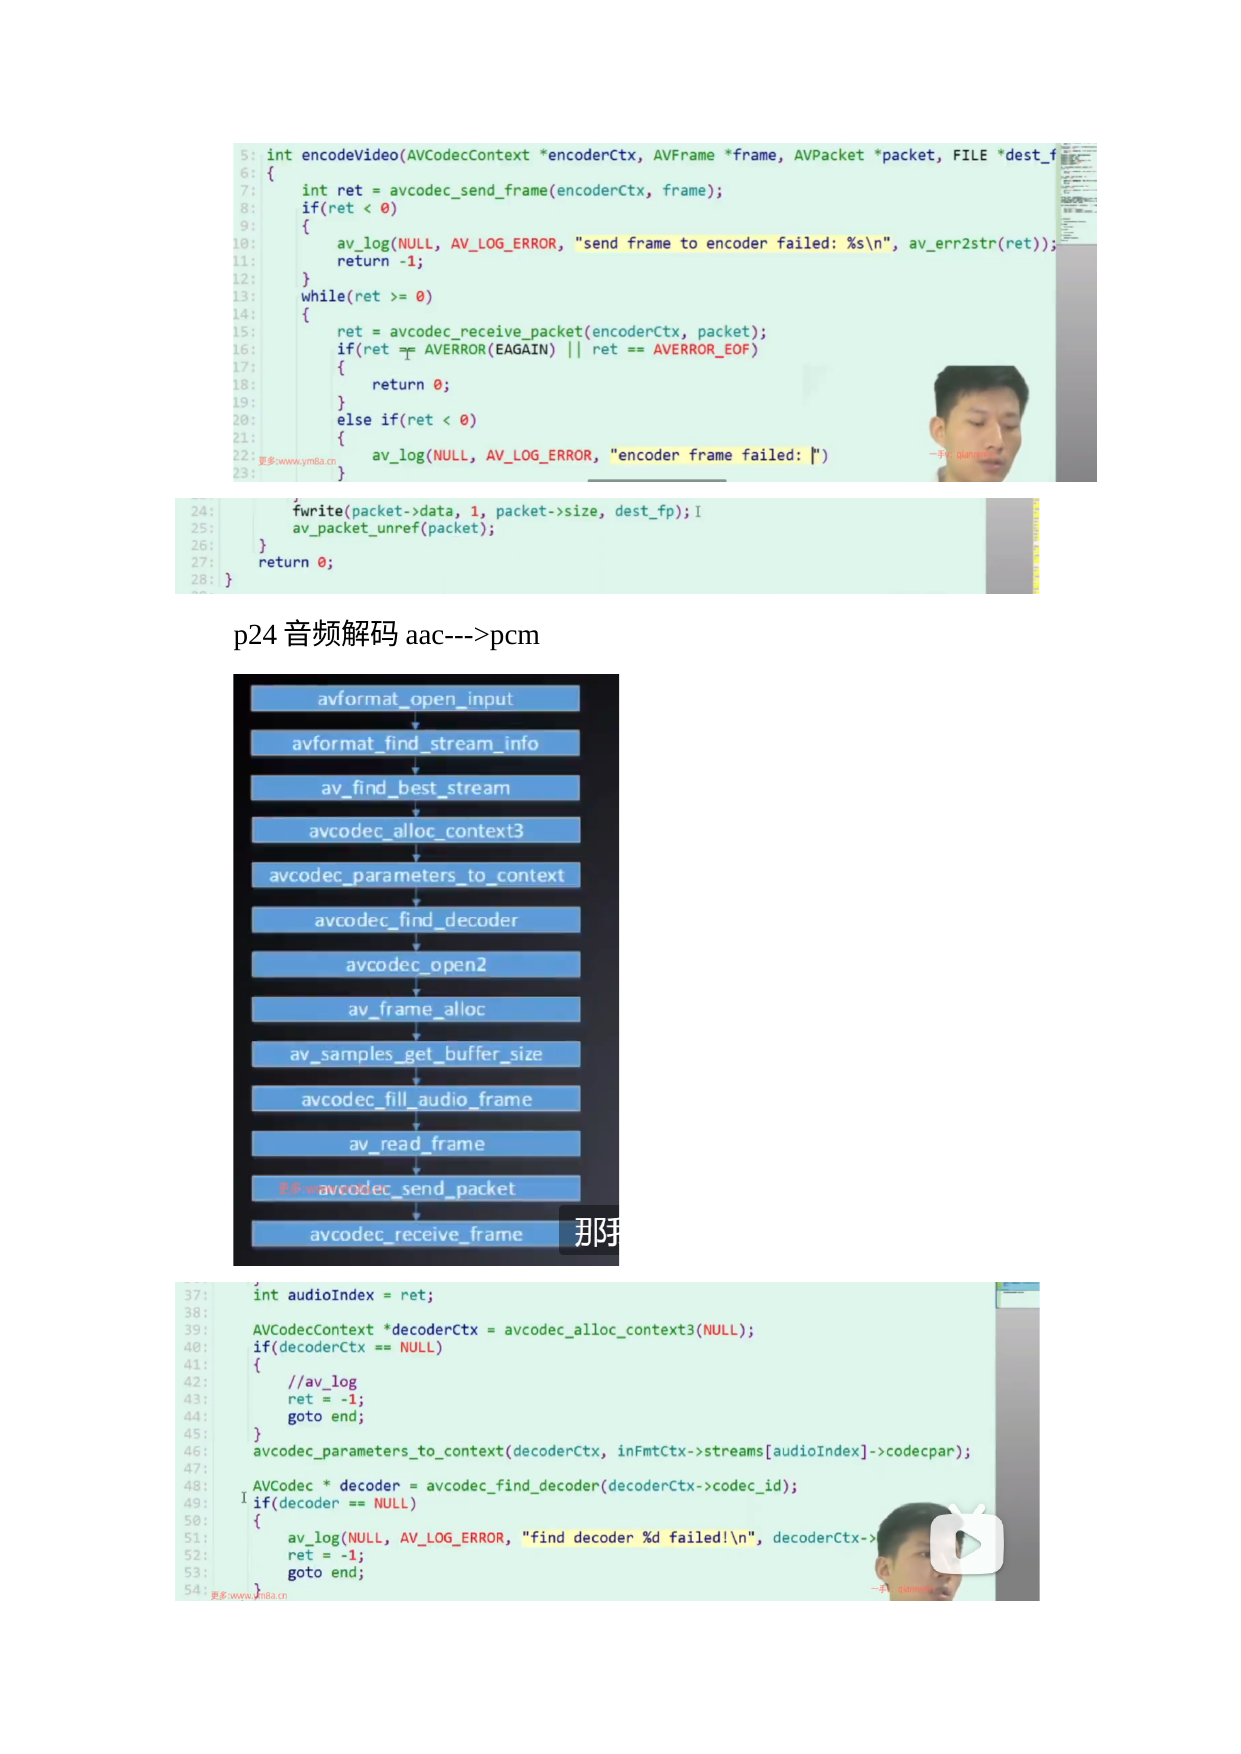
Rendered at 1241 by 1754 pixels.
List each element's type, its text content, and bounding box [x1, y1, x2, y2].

text p24音频解码aac--->pcm [175, 611, 1076, 653]
picture [175, 498, 1040, 594]
picture [233, 674, 620, 1266]
picture [233, 143, 1097, 482]
picture [175, 1282, 1040, 1601]
